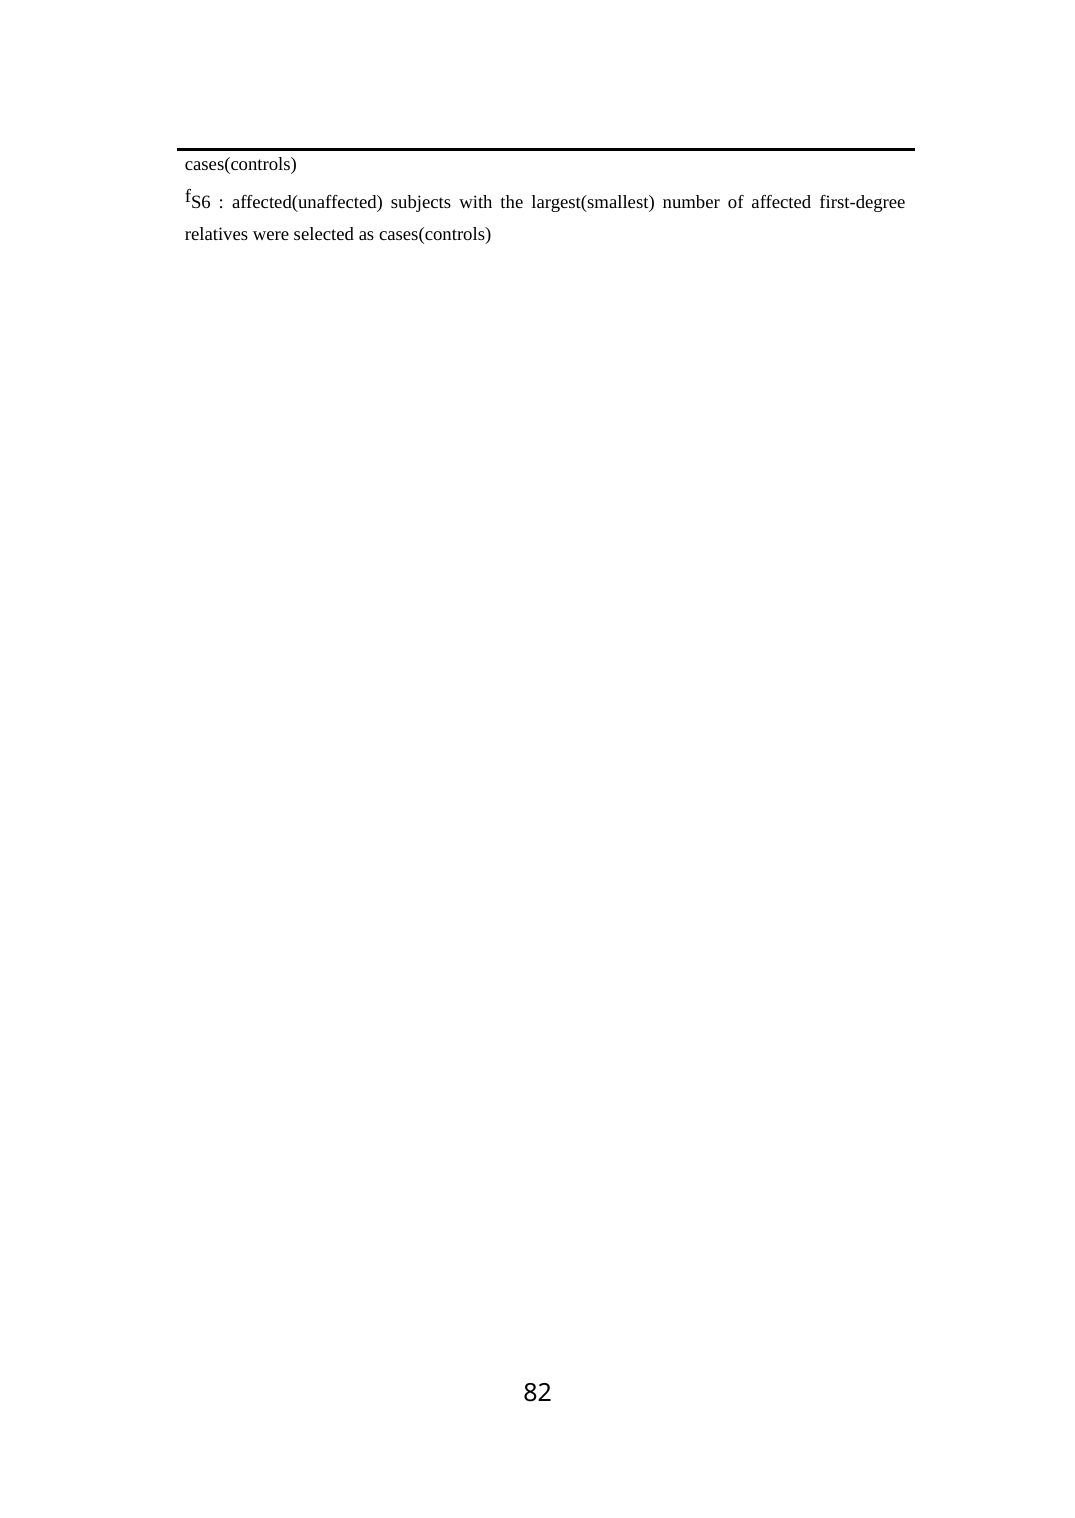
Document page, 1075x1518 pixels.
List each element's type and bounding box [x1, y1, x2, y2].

table_cell [177, 151, 915, 259]
